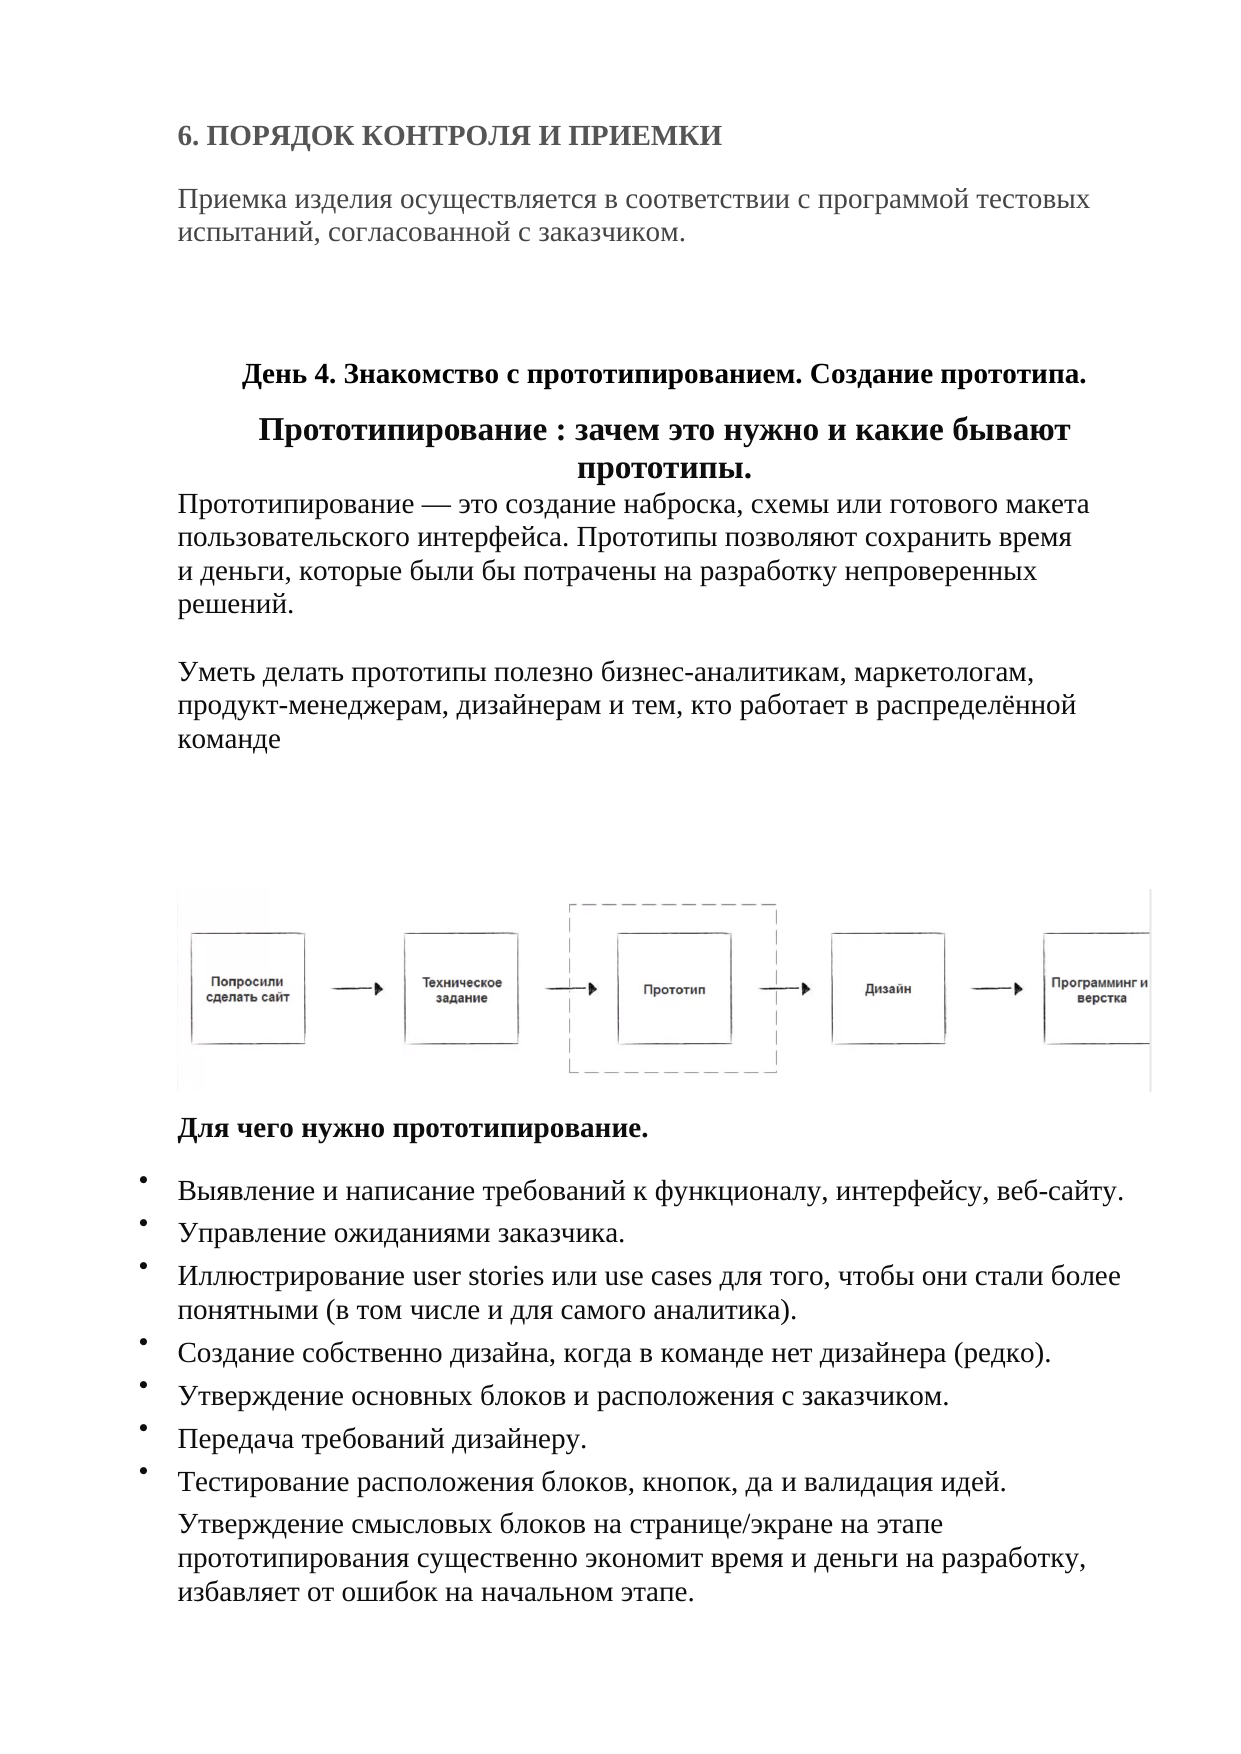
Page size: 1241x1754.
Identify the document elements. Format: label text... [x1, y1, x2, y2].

text Уметь делать прототипы полезно бизнес-аналитикам, маркетологам, продукт-менеджерам, дизайнерам и тем, кто работает в распределённой команде [177, 654, 1152, 754]
picture [177, 889, 1152, 1092]
list Выявление и написание требований к функционалу, интерфейсу, веб-сайту. [140, 1173, 1152, 1206]
subtitle Для чего нужно прототипирование. [177, 1110, 1152, 1143]
text Прототипирование — это создание наброска, схемы или готового макета пользовательского интерфейса. Прототипы позволяют сохранить время и деньги, которые были бы потрачены на разработку непроверенных решений. [177, 486, 1152, 620]
list Иллюстрирование user stories или use cases для того, чтобы они стали более понятными (в том числе и для самого аналитика). [140, 1258, 1152, 1326]
text Утверждение смысловых блоков на странице/экране на этапе прототипирования существенно экономит время и деньги на разработку, избавляет от ошибок на начальном этапе. [177, 1507, 1152, 1607]
subtitle 6. ПОРЯДОК КОНТРОЛЯ И ПРИЕМКИ [177, 118, 1152, 152]
list Тестирование расположения блоков, кнопок, да и валидация идей. [140, 1464, 1152, 1497]
list Передача требований дизайнеру. [140, 1421, 1152, 1454]
text День 4. Знакомство с прототипированием. Создание прототипа. [177, 356, 1152, 390]
list Управление ожиданиями заказчика. [140, 1216, 1152, 1249]
text Приемка изделия осуществляется в соответствии с программой тестовых испытаний, согласованной с заказчиком. [177, 181, 1152, 248]
text Прототипирование : зачем это нужно и какие бывают прототипы. [177, 409, 1152, 486]
list Создание собственно дизайна, когда в команде нет дизайнера (редко). [140, 1335, 1152, 1368]
list Утверждение основных блоков и расположения с заказчиком. [140, 1378, 1152, 1411]
